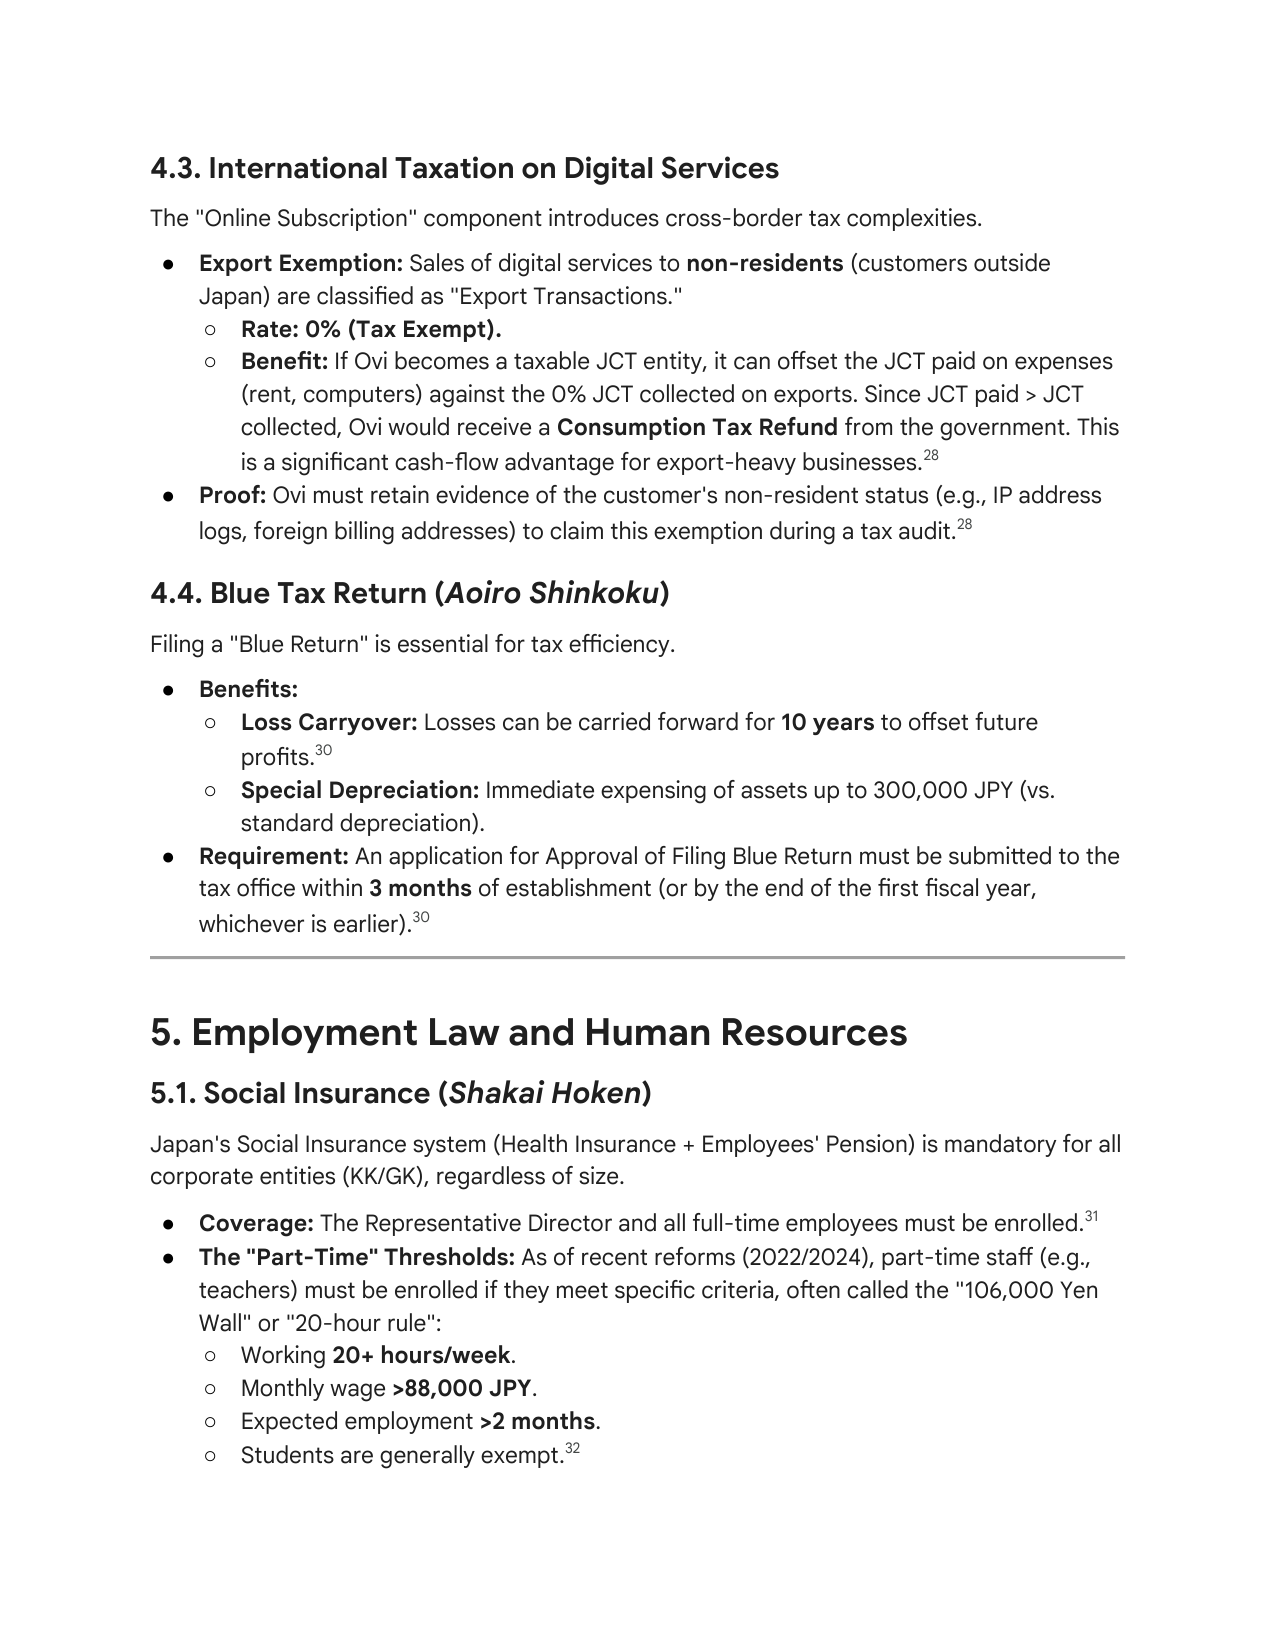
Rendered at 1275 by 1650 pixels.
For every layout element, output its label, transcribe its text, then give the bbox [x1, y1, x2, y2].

list Working 20+ hours/week. [203, 1342, 1125, 1370]
list Rate: 0% (Tax Exempt). [203, 315, 1125, 343]
list Export Exemption: Sales of digital services to non-residents (customers outside Japan) are classified as "Export Transactions." [161, 249, 1125, 311]
subtitle 5.1. Social Insurance (Shakai Hoken) [150, 1076, 1125, 1112]
subtitle 4.3. International Taxation on Digital Services [150, 150, 1125, 187]
list Expected employment >2 months. [203, 1407, 1125, 1436]
text The "Online Subscription" component introduces cross-border tax complexities. [150, 204, 1125, 233]
subtitle 5. Employment Law and Human Resources [150, 960, 1125, 1057]
subtitle 4.4. Blue Tax Return (Aoiro Shinkoku) [150, 576, 1125, 612]
list Students are generally exempt.32 [203, 1440, 1125, 1471]
list Special Depreciation: Immediate expensing of assets up to 300,000 JPY (vs. standard depreciation). [203, 777, 1125, 838]
list Coverage: The Representative Director and all full-time employees must be enrolled.31 [161, 1208, 1125, 1239]
list The "Part-Time" Thresholds: As of recent reforms (2022/2024), part-time staff (e.g., teachers) must be enrolled if they meet specific criteria, often called the "106,000 Yen Wall" or "20-hour rule": [161, 1243, 1125, 1338]
list Monthly wage >88,000 JPY. [203, 1374, 1125, 1403]
text Japan's Social Insurance system (Health Insurance + Employees' Pension) is mandatory for all corporate entities (KK/GK), regardless of size. [150, 1130, 1125, 1191]
list Requirement: An application for Approval of Filing Blue Return must be submitted to the tax office within 3 months of establishment (or by the end of the first fiscal year, whichever is earlier).30 [161, 842, 1125, 939]
text Filing a "Blue Return" is essential for tax efficiency. [150, 630, 1125, 658]
list Loss Carryover: Losses can be carried forward for 10 years to offset future profits.30 [203, 708, 1125, 772]
list Benefit: If Ovi becomes a taxable JCT entity, it can offset the JCT paid on expenses (rent, computers) against the 0% JCT collected on exports. Since JCT paid > JCT collected, Ovi would receive a Consumption Tax Refund from the government. This is a significant cash-flow advantage for export-heavy businesses.28 [203, 347, 1125, 477]
list Proof: Ovi must retain evidence of the customer's non-resident status (e.g., IP address logs, foreign billing addresses) to claim this exemption during a tax audit.28 [161, 482, 1125, 546]
list Benefits: [161, 675, 1125, 704]
